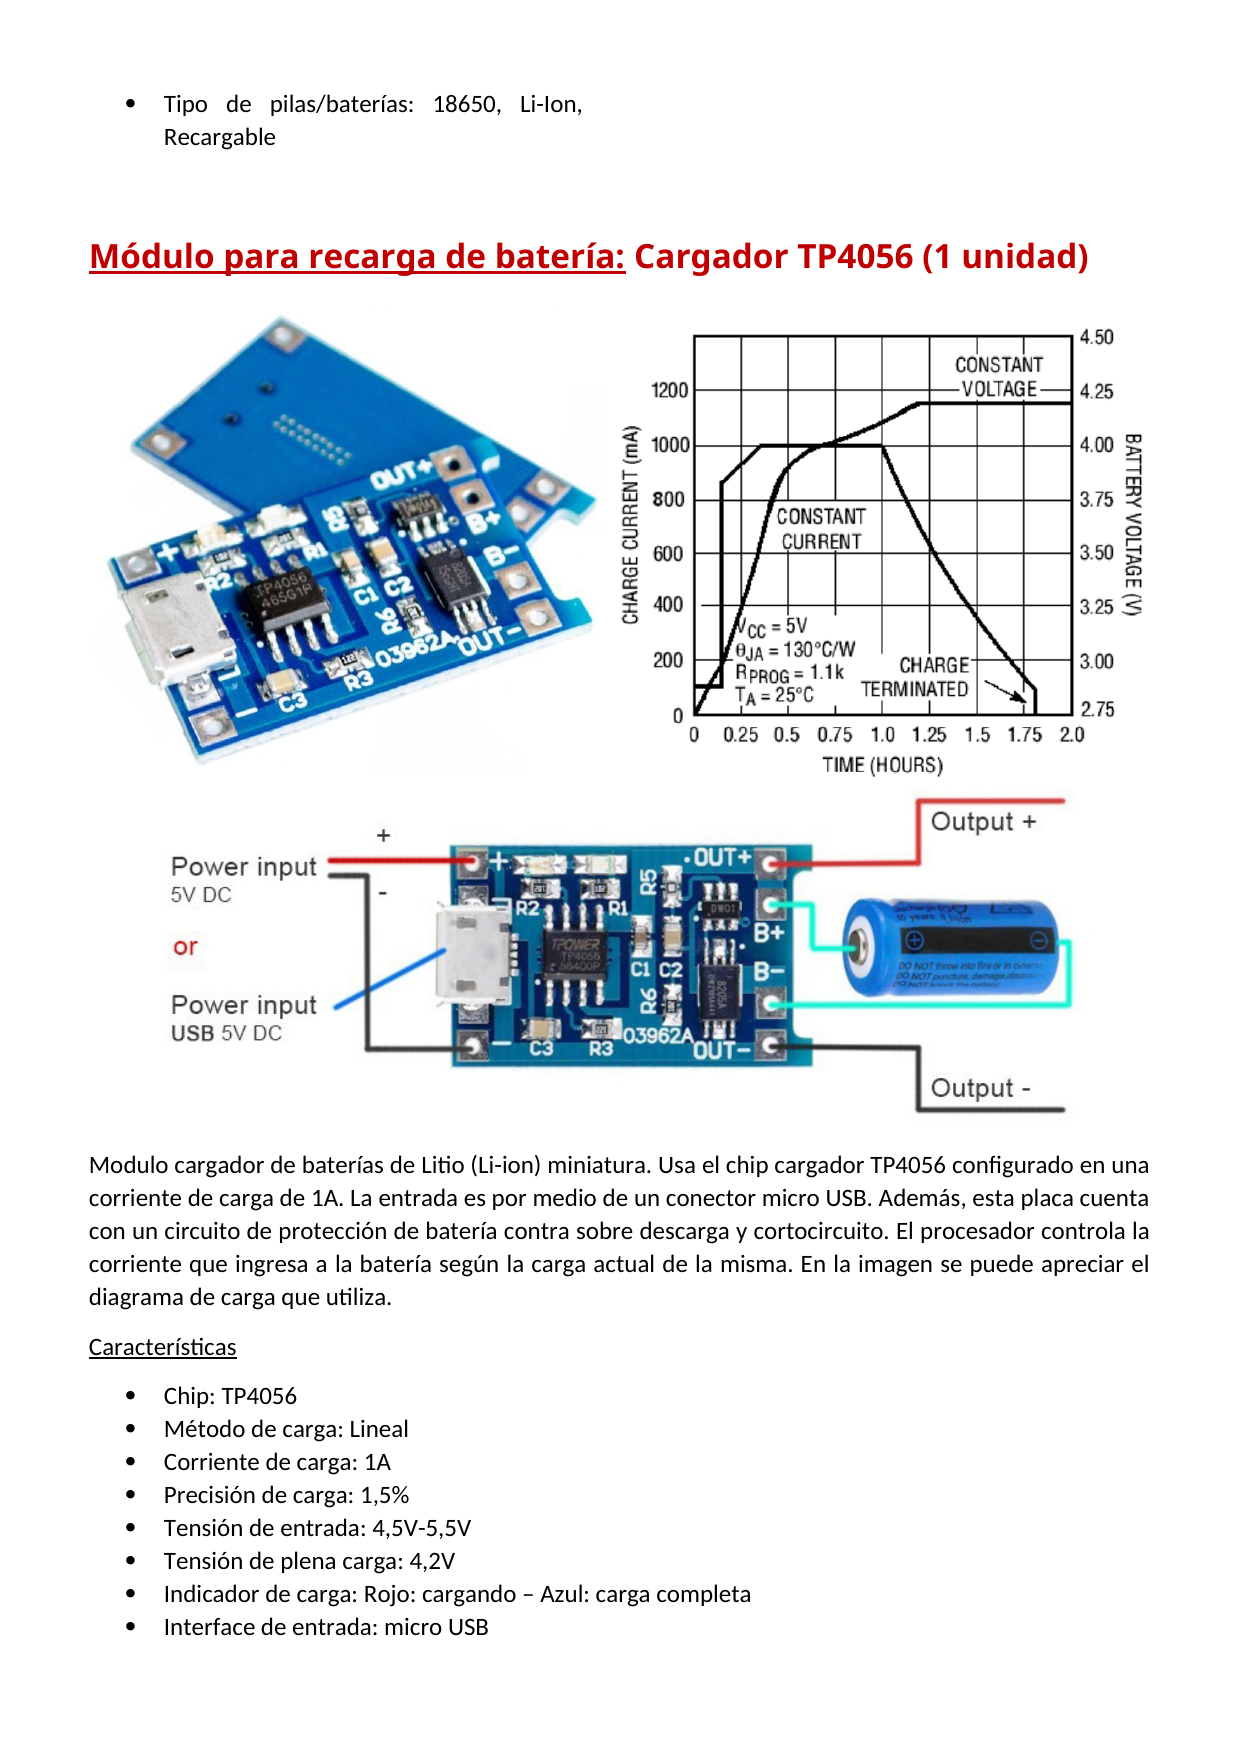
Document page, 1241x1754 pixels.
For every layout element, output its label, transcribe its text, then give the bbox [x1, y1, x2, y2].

list Interface de entrada: micro USB [126, 1611, 1152, 1641]
list Tensión de plena carga: 4,2V [126, 1545, 1152, 1576]
picture [616, 326, 1147, 777]
list Chip: TP4056 [126, 1380, 1152, 1411]
picture [147, 779, 1093, 1131]
list Tensión de entrada: 4,5V-5,5V [126, 1512, 1152, 1543]
list Tipo de pilas/baterías: 18650, Li-Ion, Recargable [126, 89, 583, 152]
text Modulo cargador de baterías de Litio (Li-ion) miniatura. Usa el chip cargador TP4056 configurado en una corriente de carga de 1A. La entrada es por medio de un conector micro USB. Además, esta placa cuenta con un circuito de protección de batería contra sobre descarga y cortocircuito. El procesador controla la corriente que ingresa a la batería según la carga actual de la misma. En la imagen se puede apreciar el diagrama de carga que utiliza. [89, 1149, 1152, 1312]
list Precisión de carga: 1,5% [126, 1479, 1152, 1510]
subtitle Módulo para recarga de batería: Cargador TP4056 (1 unidad) [89, 233, 1152, 279]
list Método de carga: Lineal [126, 1413, 1152, 1444]
list Indicador de carga: Rojo: cargando – Azul: carga completa [126, 1578, 1152, 1608]
picture [94, 307, 606, 777]
text Características [89, 1331, 1152, 1361]
list Corriente de carga: 1A [126, 1446, 1152, 1477]
